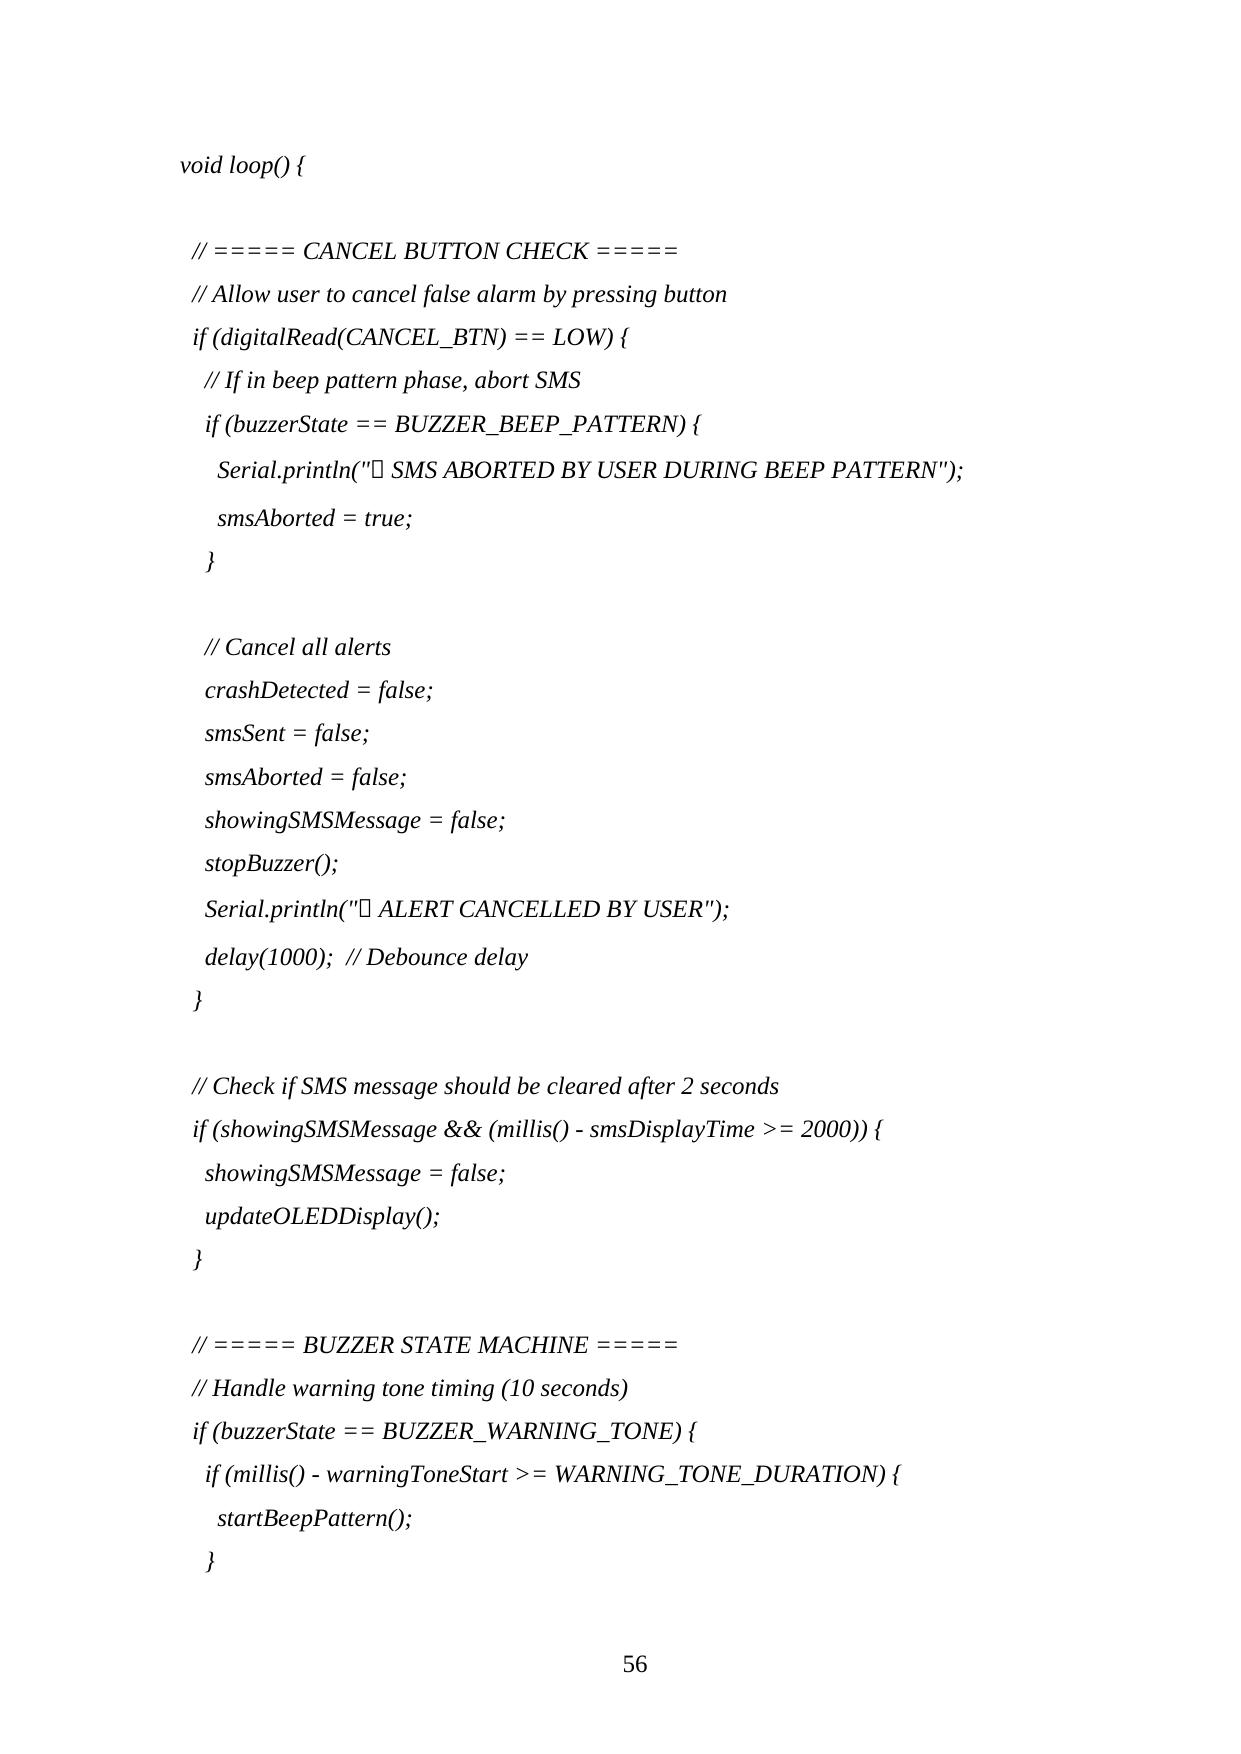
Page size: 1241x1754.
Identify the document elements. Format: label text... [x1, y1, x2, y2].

text updateOLEDDisplay(); [179, 1201, 1090, 1229]
text // ===== CANCEL BUTTON CHECK ===== [179, 236, 1090, 265]
text // Handle warning tone timing (10 seconds) [179, 1373, 1090, 1402]
text // Cancel all alerts [179, 632, 1090, 661]
text startBeepPattern(); [179, 1503, 1090, 1531]
text delay(1000); // Debounce delay [179, 942, 1090, 971]
text showingSMSMessage = false; [179, 1158, 1090, 1186]
text } [179, 1546, 1090, 1574]
text // If in beep pattern phase, abort SMS [179, 366, 1090, 394]
text if (millis() - warningToneStart >= WARNING_TONE_DURATION) { [179, 1459, 1090, 1488]
text if (buzzerState == BUZZER_WARNING_TONE) { [179, 1416, 1090, 1445]
text smsSent = false; [179, 718, 1090, 747]
text // Check if SMS message should be cleared after 2 seconds [179, 1071, 1090, 1100]
text void loop() { [179, 150, 1090, 179]
text } [179, 1244, 1090, 1273]
text stopBuzzer(); [179, 848, 1090, 877]
text smsAborted = true; [179, 503, 1090, 532]
text if (buzzerState == BUZZER_BEEP_PATTERN) { [179, 409, 1090, 437]
text showingSMSMessage = false; [179, 805, 1090, 833]
text smsAborted = false; [179, 762, 1090, 790]
text // Allow user to cancel false alarm by pressing button [179, 279, 1090, 308]
text if (digitalRead(CANCEL_BTN) == LOW) { [179, 322, 1090, 351]
text crashDetected = false; [179, 675, 1090, 704]
text Serial.println("❌ SMS ABORTED BY USER DURING BEEP PATTERN"); [179, 452, 1090, 486]
text if (showingSMSMessage && (millis() - smsDisplayTime >= 2000)) { [179, 1114, 1090, 1143]
text // ===== BUZZER STATE MACHINE ===== [179, 1330, 1090, 1359]
text } [179, 985, 1090, 1014]
text } [179, 546, 1090, 575]
text Serial.println("❌ ALERT CANCELLED BY USER"); [179, 891, 1090, 925]
